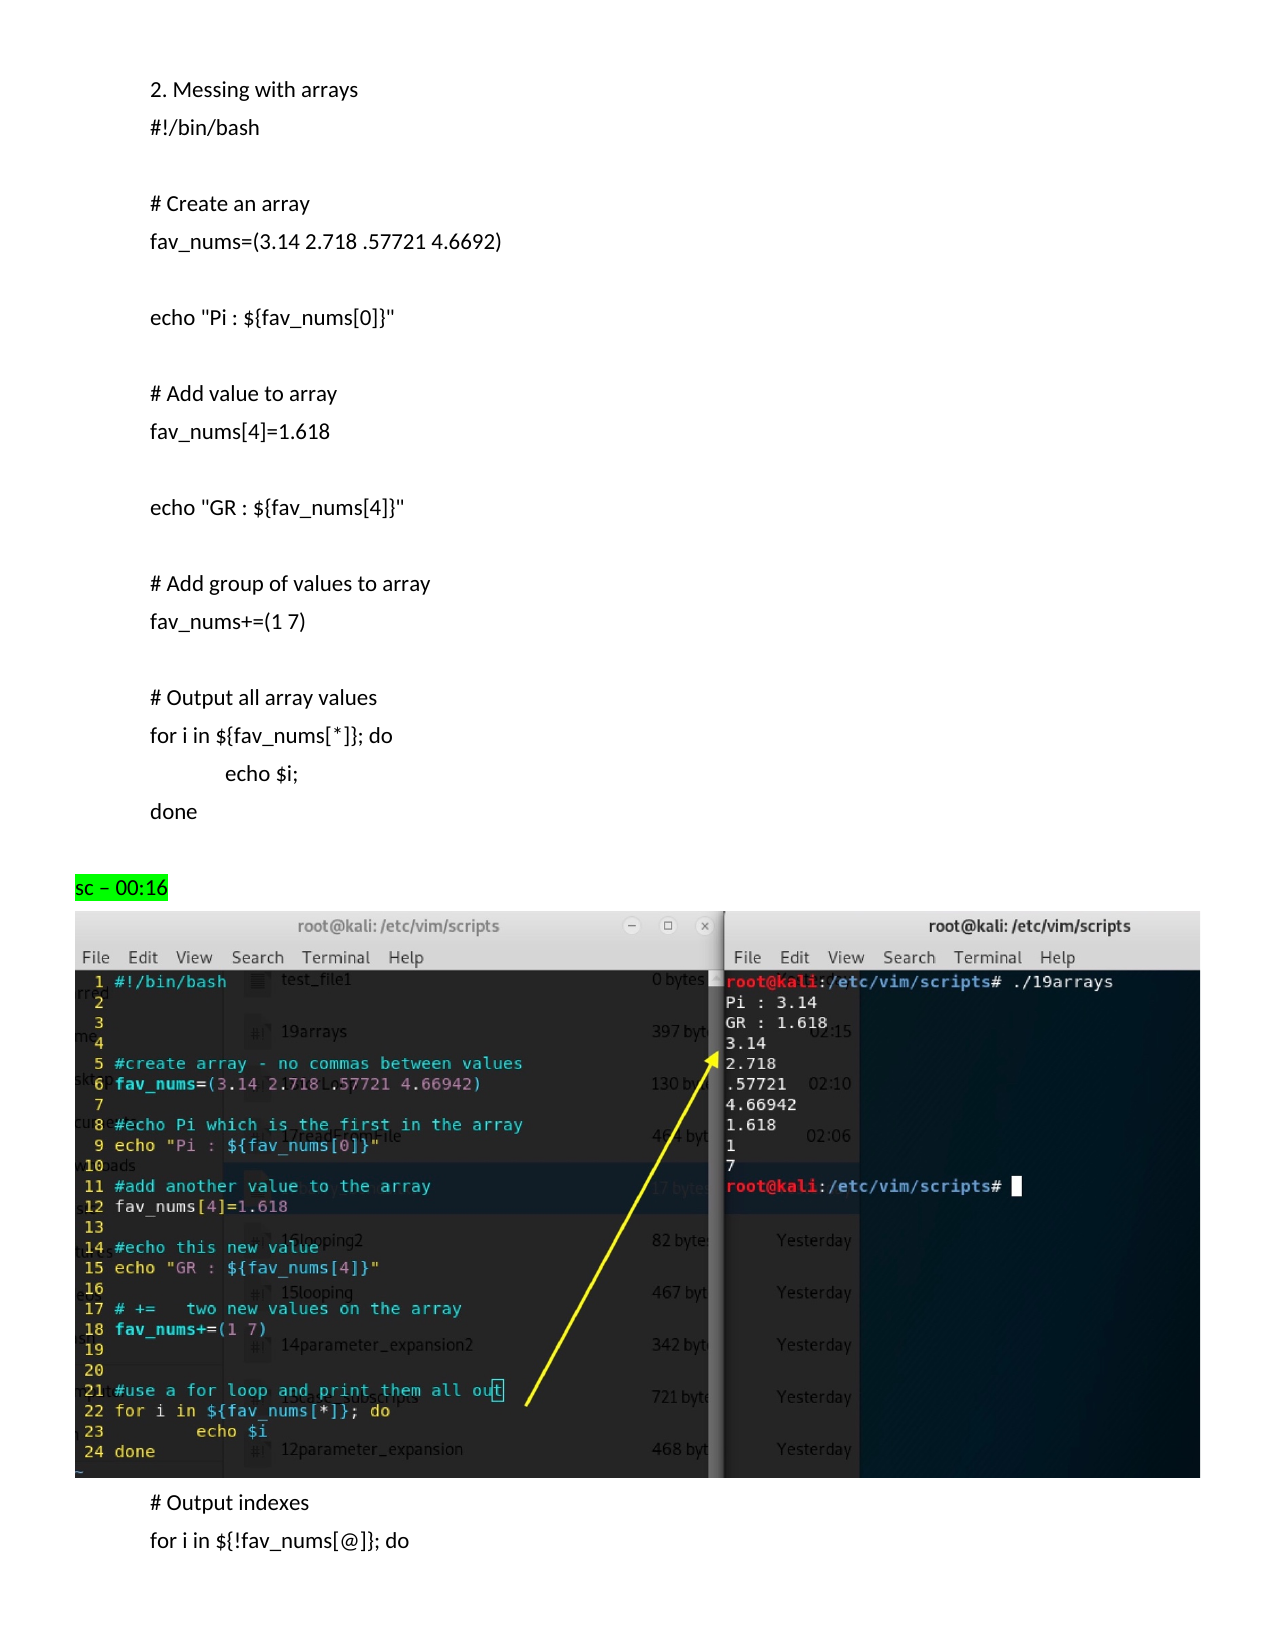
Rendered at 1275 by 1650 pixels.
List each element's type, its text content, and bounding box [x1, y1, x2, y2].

text # Add group of values to array [75, 569, 1200, 597]
text # Output all array values [75, 683, 1200, 711]
text 2. Messing with arrays [75, 75, 1200, 103]
text #!/bin/bash [75, 113, 1200, 141]
text echo "Pi : ${fav_nums[0]}" [75, 303, 1200, 331]
picture [75, 911, 1200, 1478]
text fav_nums[4]=1.618 [75, 417, 1200, 445]
text # Create an array [75, 189, 1200, 217]
text for i in ${fav_nums[*]}; do [75, 721, 1200, 749]
text echo $i; [75, 759, 1200, 787]
text for i in ${!fav_nums[@]}; do [75, 1526, 1200, 1554]
text done [75, 797, 1200, 825]
text fav_nums+=(1 7) [75, 607, 1200, 635]
text # Output indexes [75, 1488, 1200, 1516]
text # Add value to array [75, 379, 1200, 407]
text fav_nums=(3.14 2.718 .57721 4.6692) [75, 227, 1200, 255]
text sc – 00:16 [75, 873, 1200, 901]
text echo "GR : ${fav_nums[4]}" [75, 493, 1200, 521]
